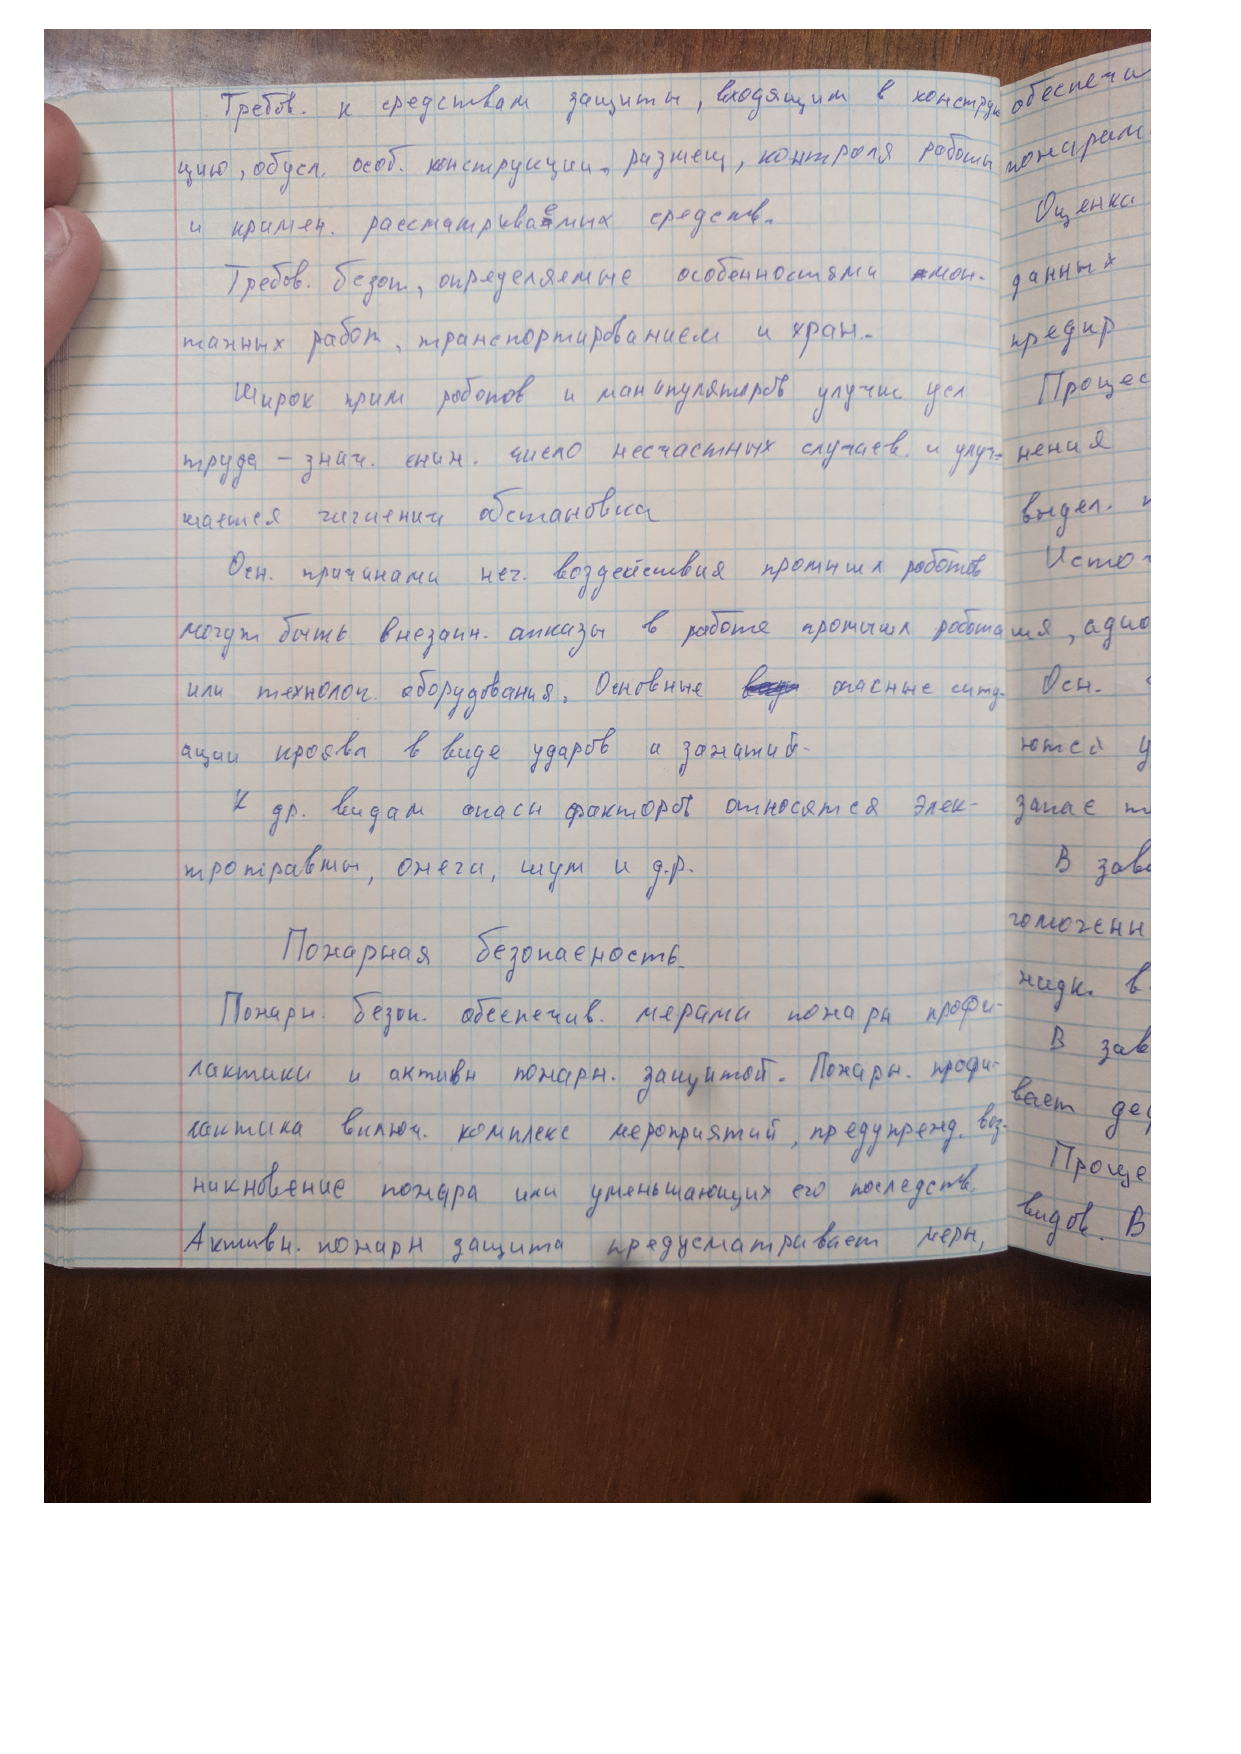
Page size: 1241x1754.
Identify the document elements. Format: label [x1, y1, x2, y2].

picture [44, 29, 1151, 1503]
